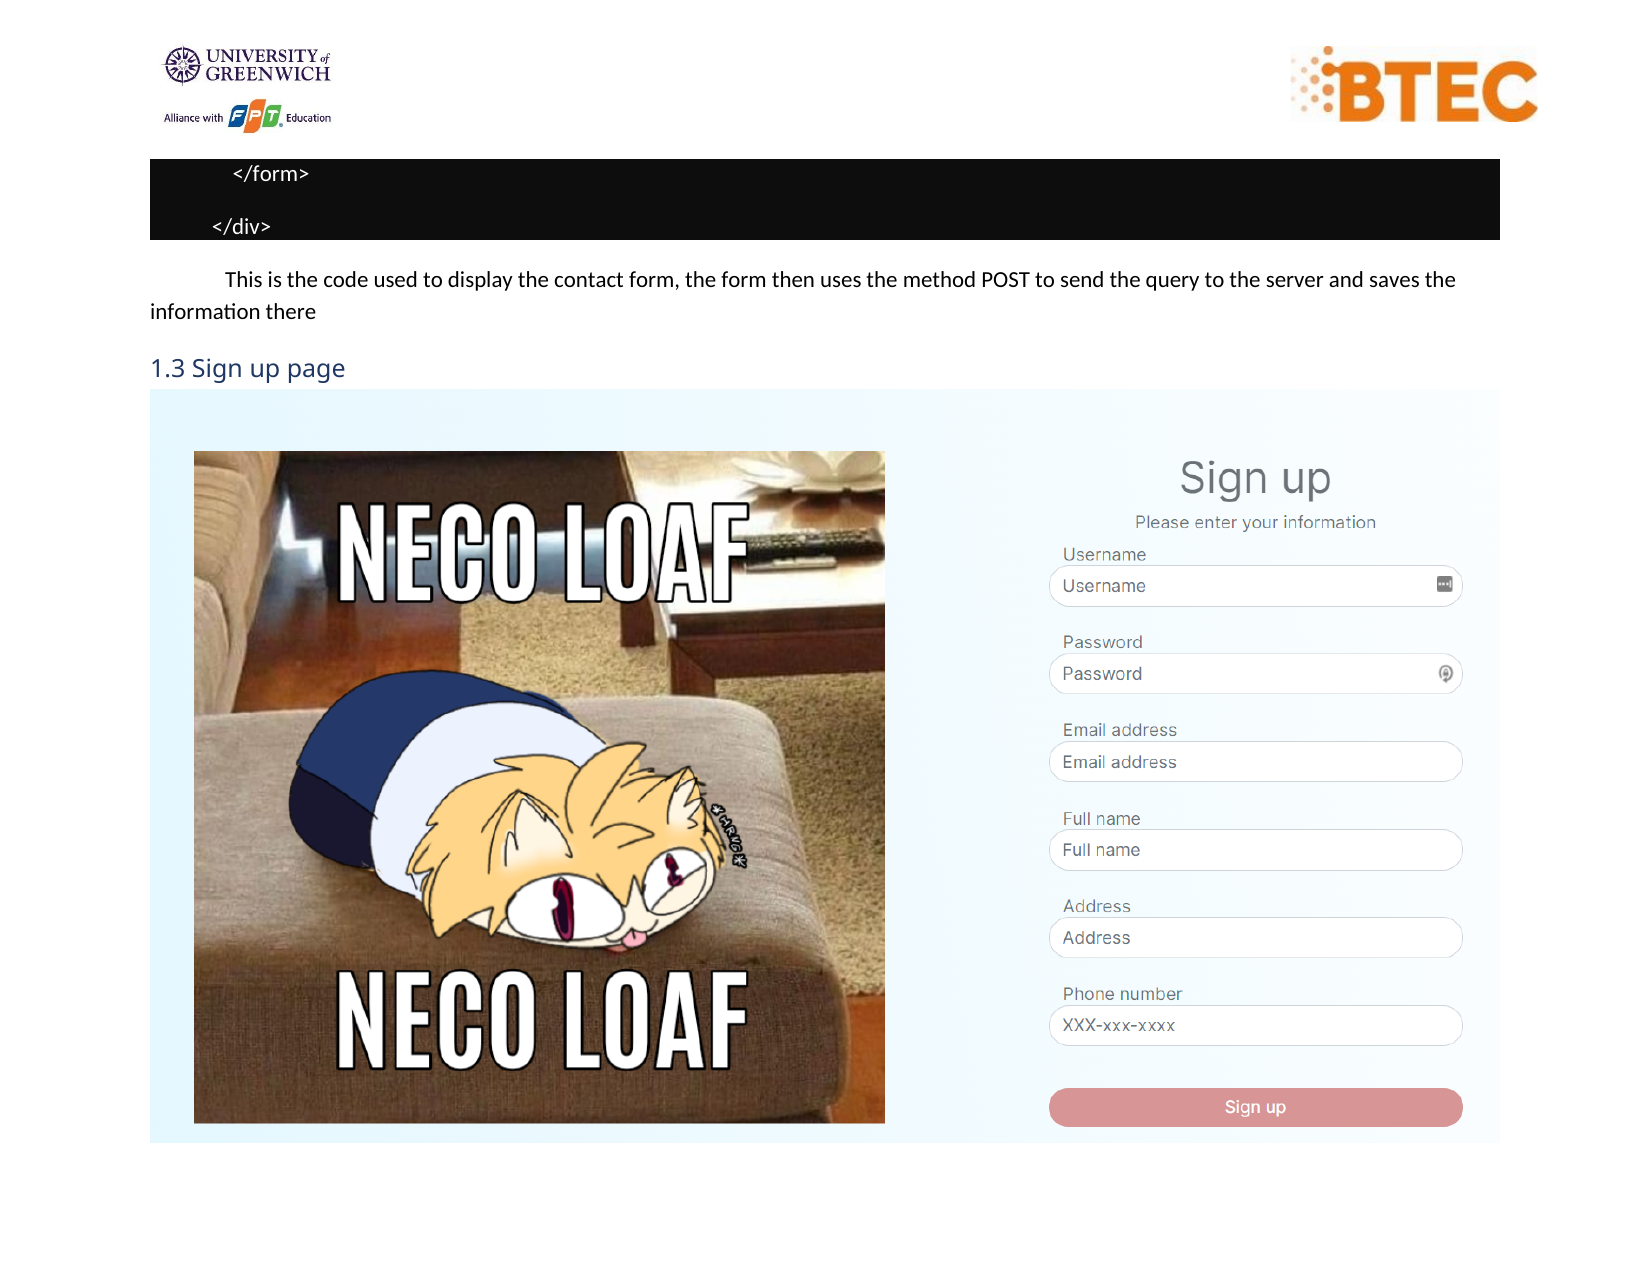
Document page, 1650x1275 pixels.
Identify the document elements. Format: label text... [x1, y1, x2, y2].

text </form> [150, 159, 1500, 187]
text </div> [150, 212, 1500, 240]
picture [150, 389, 1500, 1143]
subtitle 1.3 Sign up page [150, 350, 1500, 384]
picture [150, 32, 343, 144]
text This is the code used to display the contact form, the form then uses the method POST to send the query to the server and saves the information there [150, 265, 1500, 325]
picture [1290, 46, 1538, 122]
